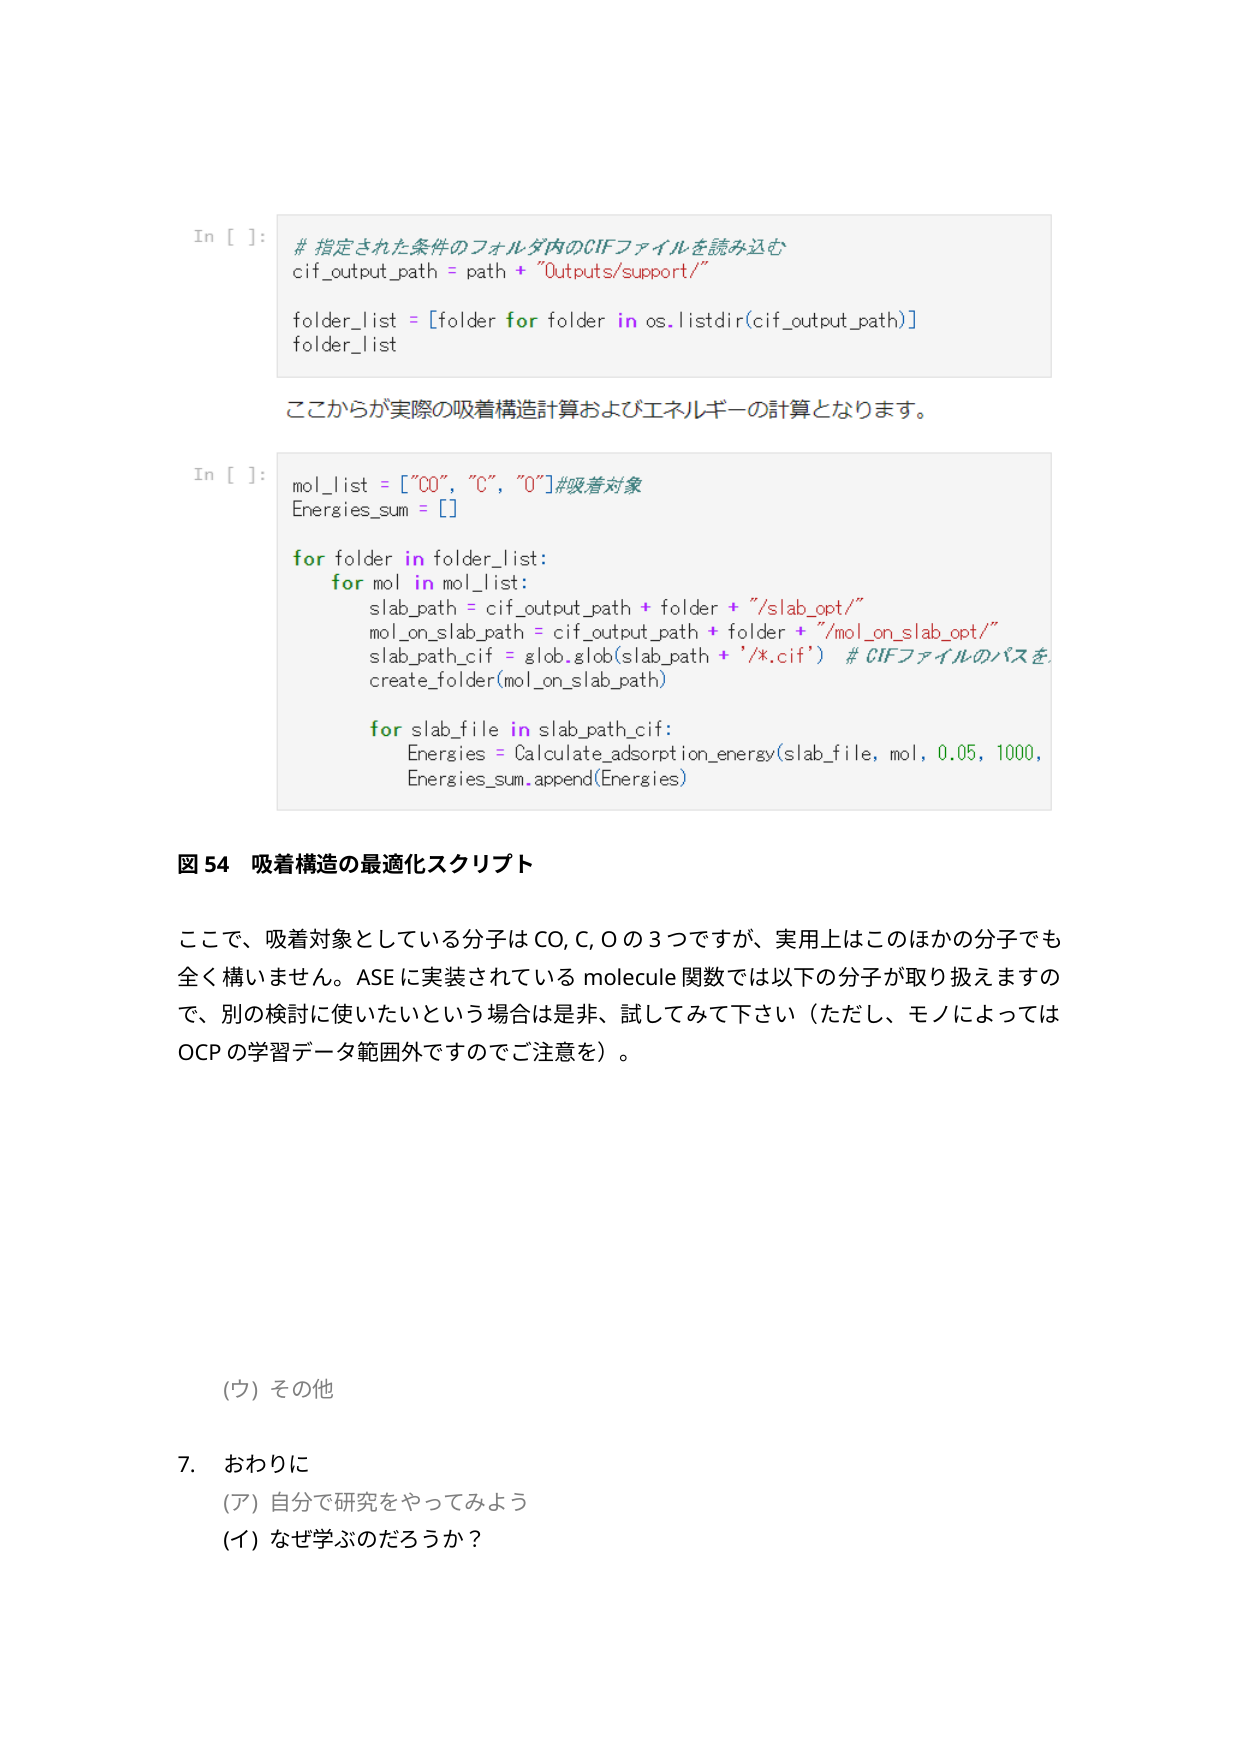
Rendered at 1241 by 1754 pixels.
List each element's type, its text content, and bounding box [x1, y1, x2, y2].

picture [177, 206, 1063, 818]
list その他 [223, 1369, 1063, 1407]
text 図 54 吸着構造の最適化スクリプト [177, 844, 1063, 882]
text ここで、吸着対象としている分子はCO, C, Oの3つですが、実用上はこのほかの分子でも全く構いません。ASEに実装されているmolecule関数では以下の分子が取り扱えますので、別の検討に使いたいという場合は是非、試してみて下さい（ただし、モノによってはOCPの学習データ範囲外ですのでご注意を）。 [177, 919, 1063, 1069]
list なぜ学ぶのだろうか？ [223, 1519, 1063, 1557]
list おわりに [177, 1444, 1063, 1482]
list 自分で研究をやってみよう [223, 1482, 1063, 1519]
